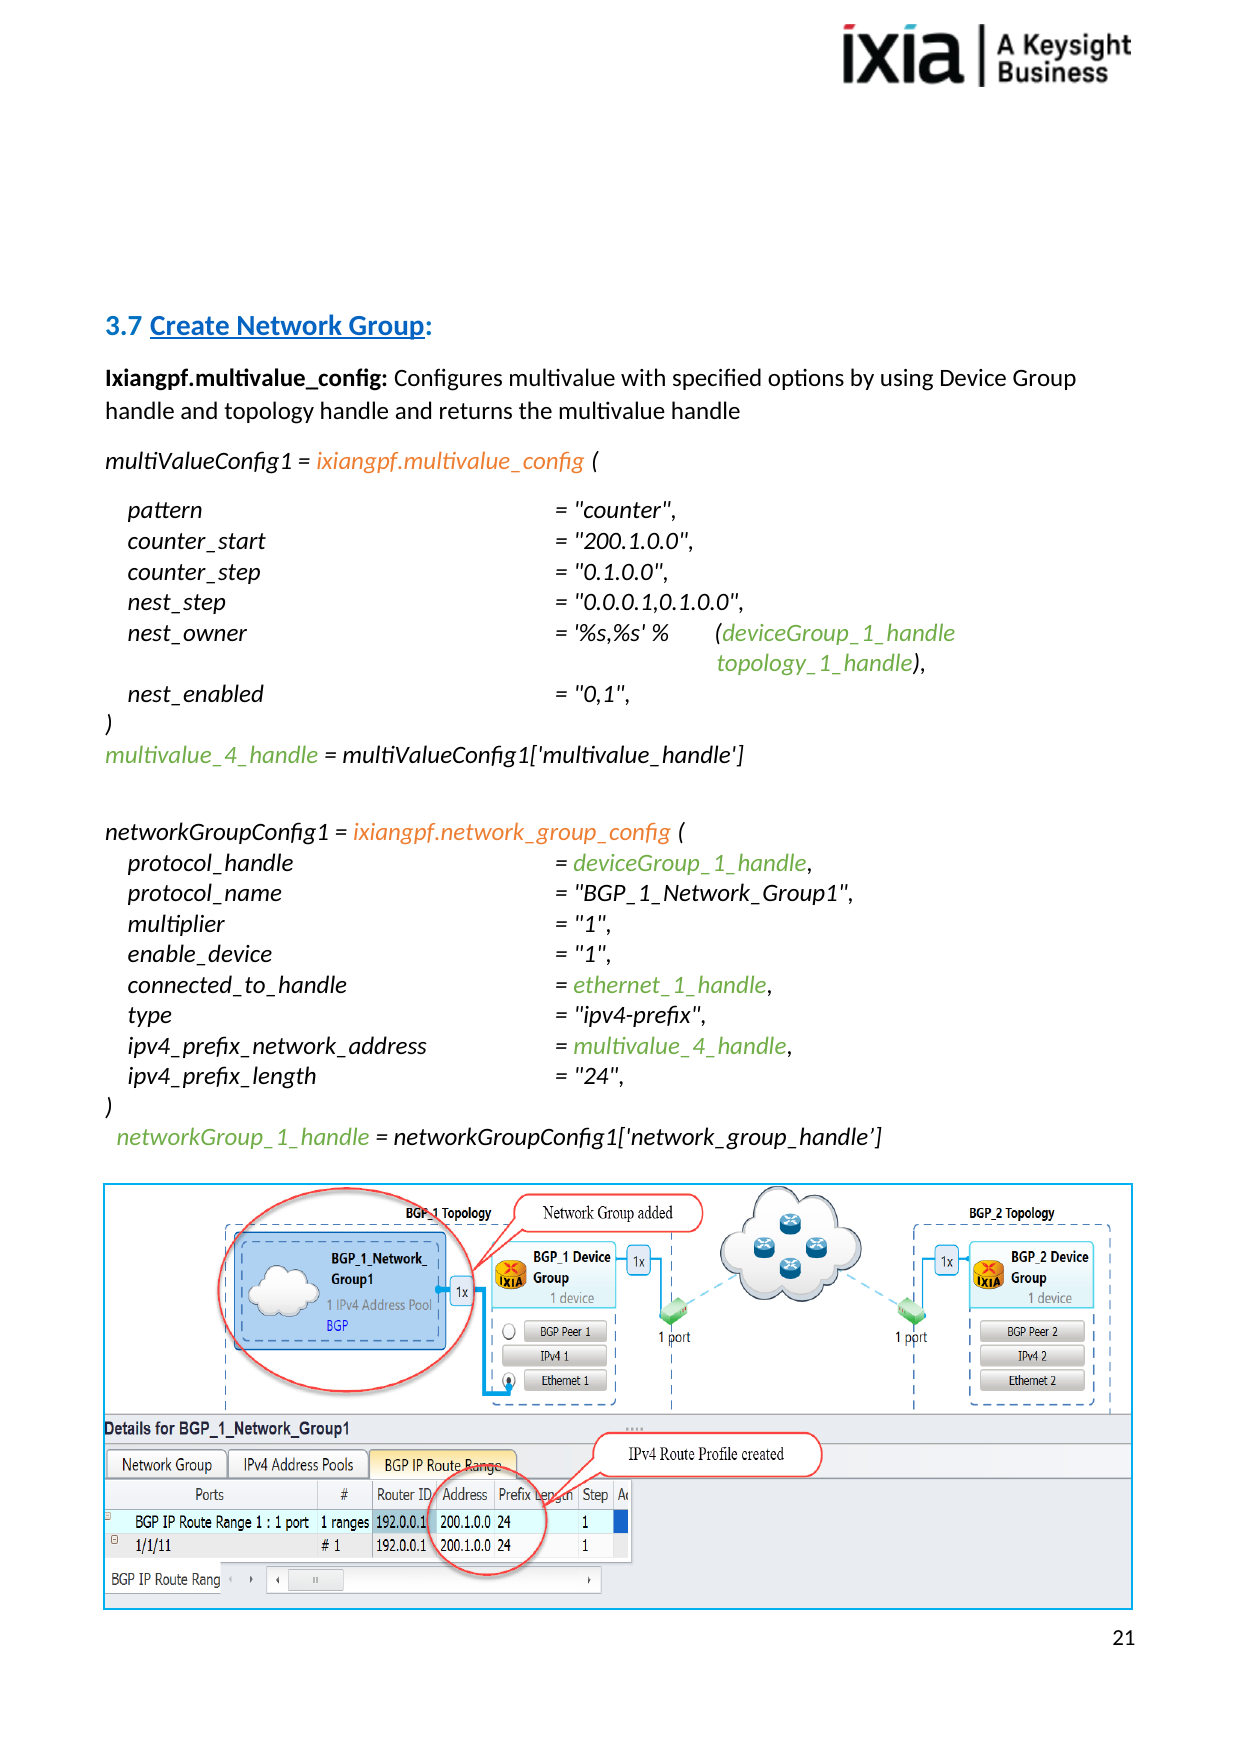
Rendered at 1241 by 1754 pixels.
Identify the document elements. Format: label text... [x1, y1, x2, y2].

text Ixiangpf.multivalue_config: Configures multivalue with specified options by using Device Group handle and topology handle and returns the multivalue handle [105, 363, 1135, 426]
text multiplier = "1", [105, 908, 1135, 938]
text connected_to_handle = ethernet_1_handle, [105, 969, 1135, 999]
text networkGroup_1_handle = networkGroupConfig1['network_group_handle’] [105, 1121, 1135, 1152]
text ipv4_prefix_network_address = multivalue_4_handle, [105, 1030, 1135, 1060]
text networkGroupConfig1 = ixiangpf.network_group_config ( [105, 816, 1135, 847]
text counter_step = "0.1.0.0", [105, 556, 1135, 586]
text topology_1_handle), [105, 647, 1135, 678]
text pattern = "counter", [105, 495, 1135, 525]
text 3.7 Create Network Group: [105, 307, 1135, 343]
text nest_step = "0.0.0.1,0.1.0.0", [105, 586, 1135, 617]
text protocol_handle = deviceGroup_1_handle, [105, 847, 1135, 877]
text multiValueConfig1 = ixiangpf.multivalue_config ( [105, 445, 1135, 476]
text nest_enabled = "0,1", [105, 678, 1135, 708]
picture [106, 1186, 1130, 1607]
text nest_owner = '%s,%s' % (deviceGroup_1_handle [105, 617, 1135, 647]
text enable_device = "1", [105, 938, 1135, 969]
text ) [105, 1091, 1135, 1121]
text ipv4_prefix_length = "24", [105, 1060, 1135, 1091]
text multivalue_4_handle = multiValueConfig1['multivalue_handle'] [105, 739, 1135, 769]
text protocol_name = "BGP_1_Network_Group1", [105, 877, 1135, 908]
text ) [105, 708, 1135, 739]
text counter_start = "200.1.0.0", [105, 525, 1135, 556]
text type = "ipv4-prefix", [105, 999, 1135, 1030]
picture [835, 15, 1136, 97]
